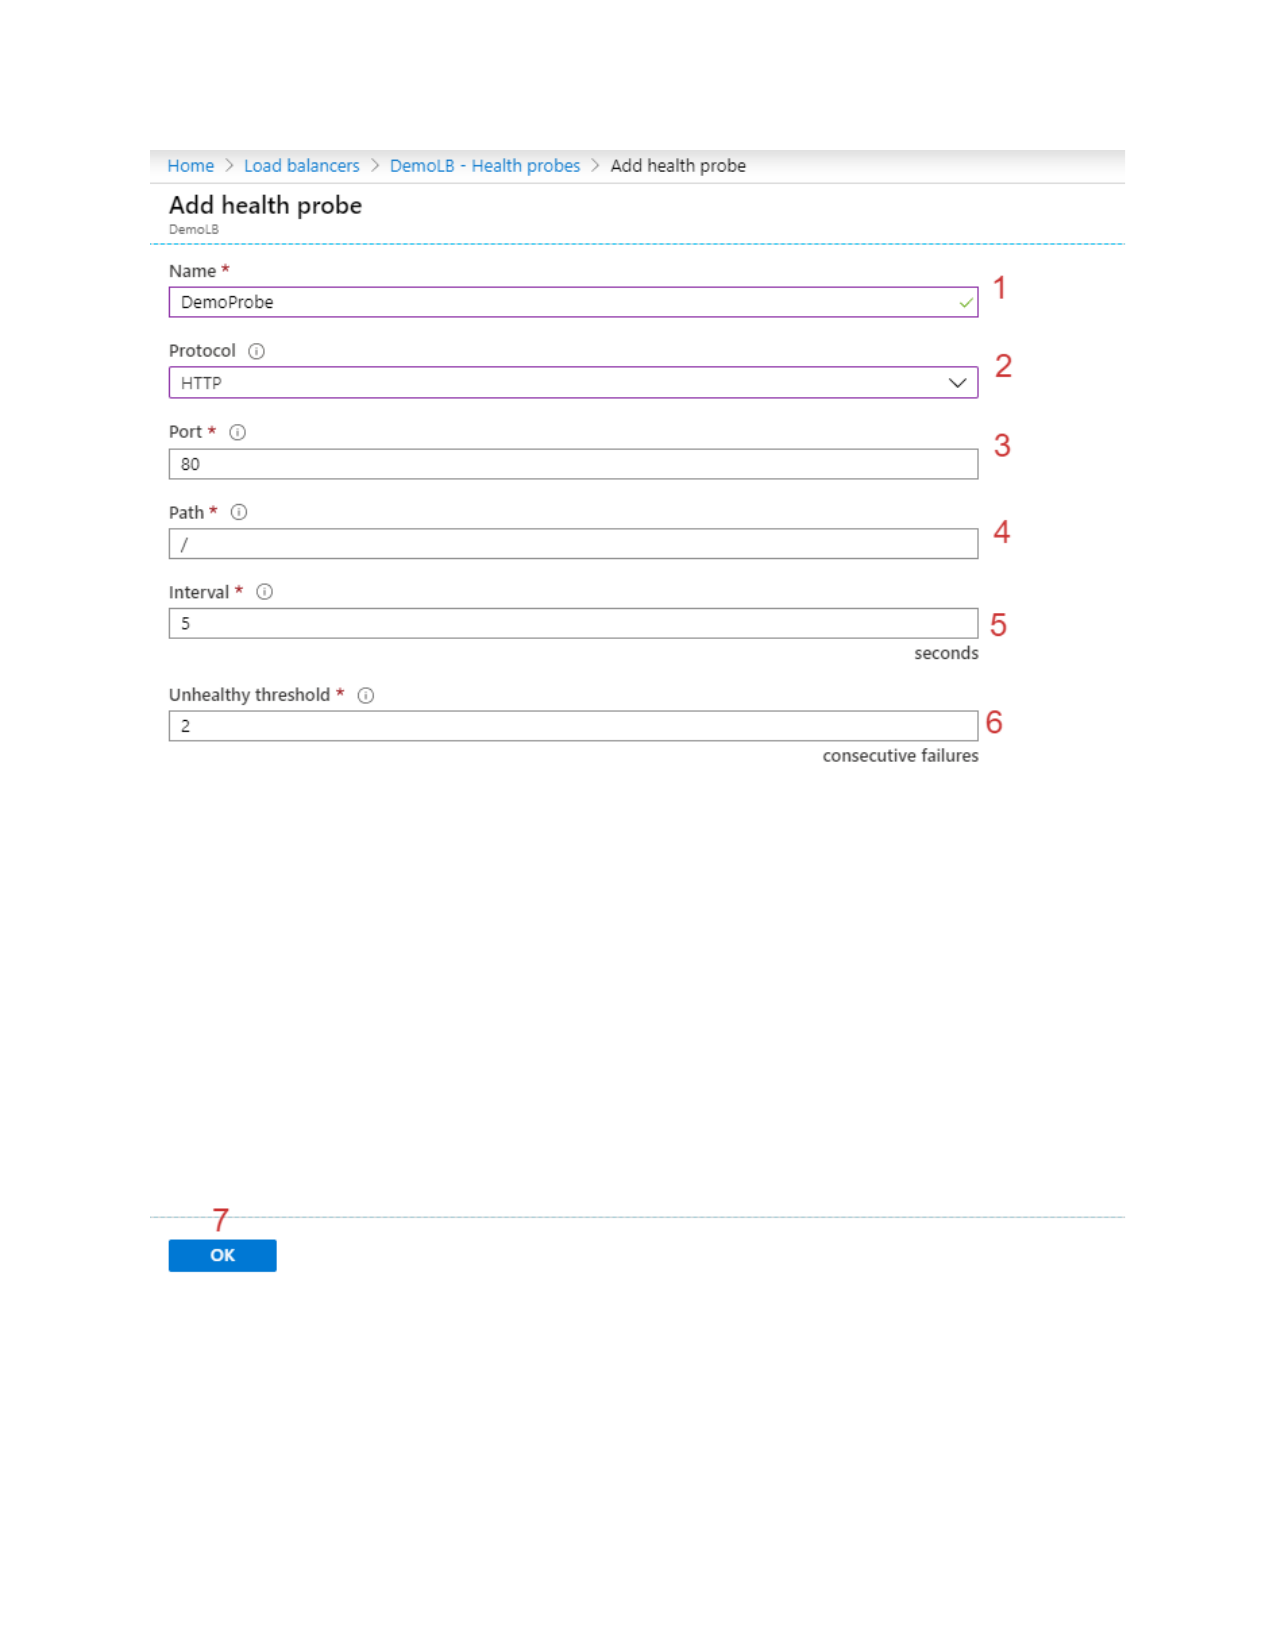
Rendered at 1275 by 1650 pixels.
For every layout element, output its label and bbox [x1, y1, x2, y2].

picture [150, 150, 1125, 1291]
